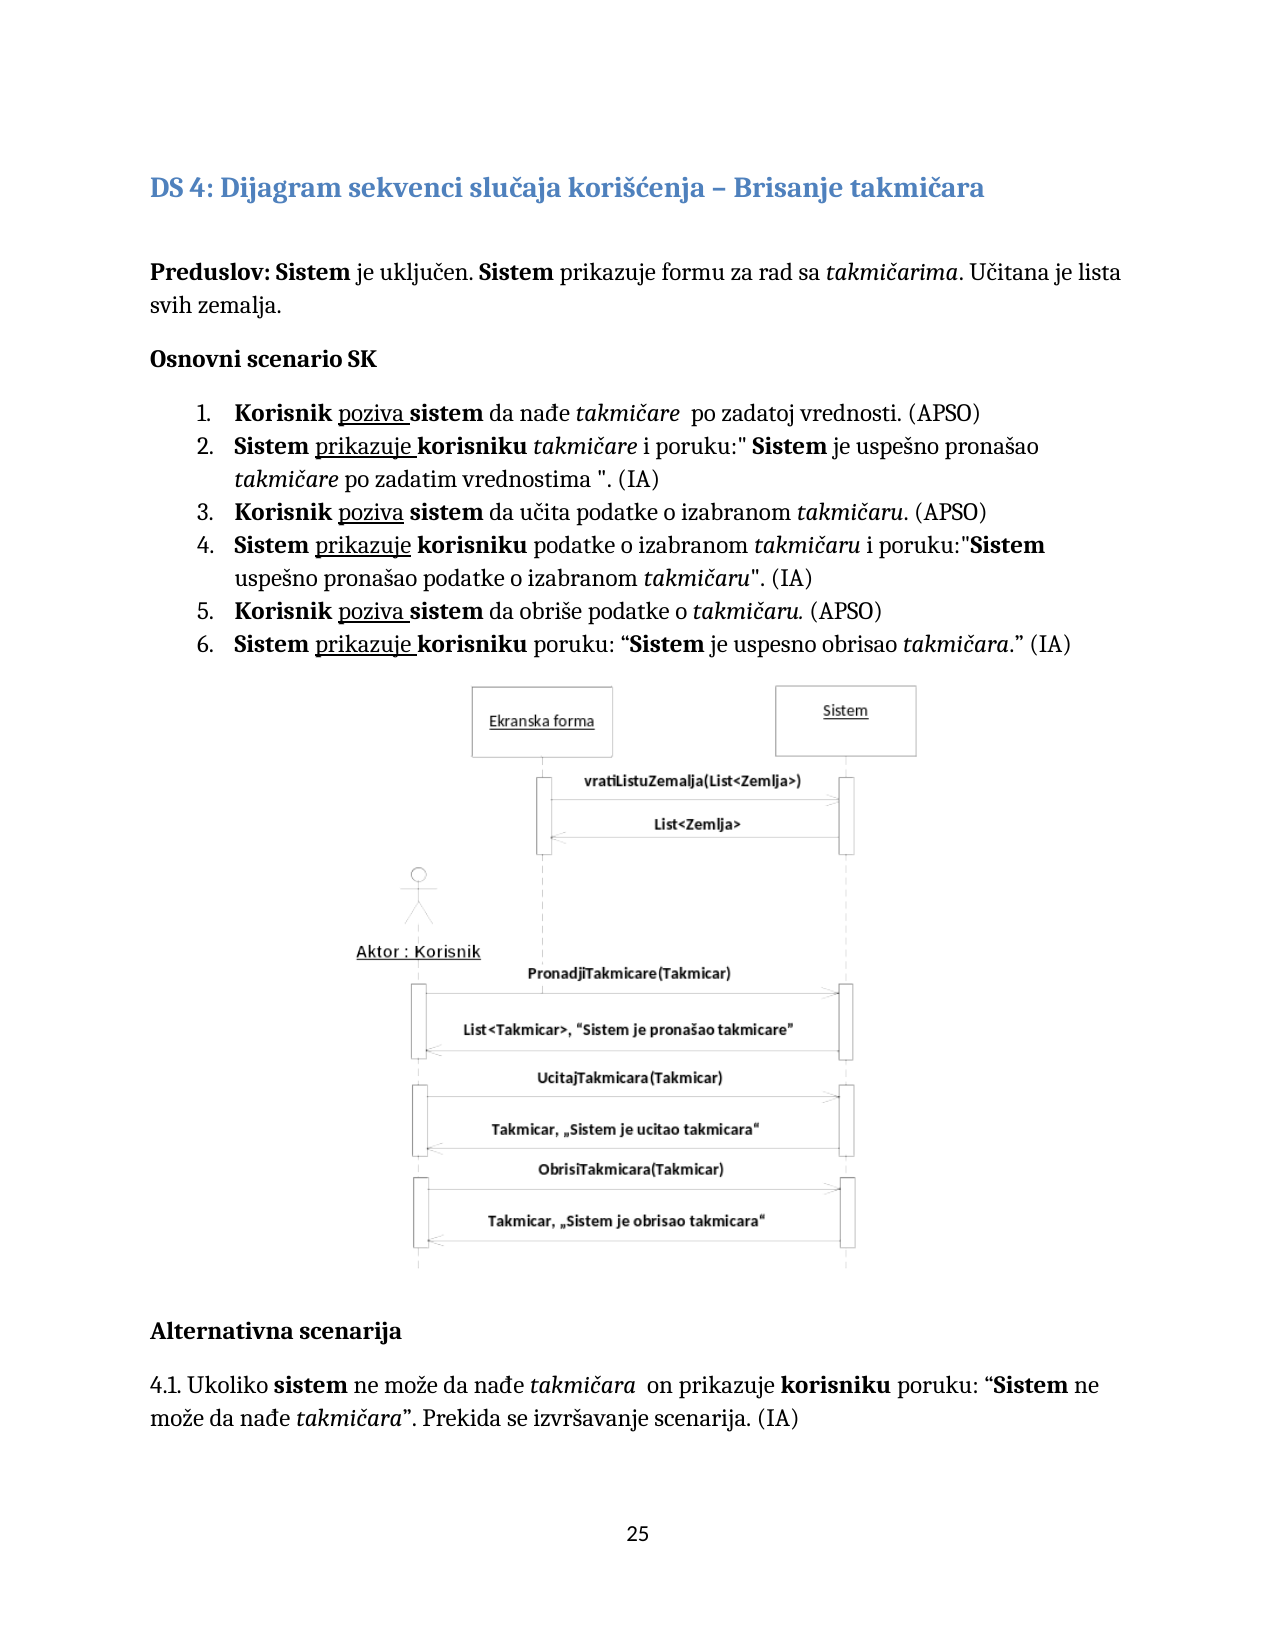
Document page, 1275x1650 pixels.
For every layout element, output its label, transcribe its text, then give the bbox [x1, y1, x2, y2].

list Sistem prikazuje korisniku takmičare i poruku:" Sistem je uspešno pronašao takmičare po zadatim vrednostima ". (IA) [197, 432, 1125, 493]
list Sistem prikazuje korisniku poruku: “Sistem je uspesno obrisao takmičara.” (IA) [197, 630, 1125, 659]
text Osnovni scenario SK [150, 345, 1125, 374]
list Korisnik poziva sistem da obriše podatke o takmičaru. (APSO) [197, 597, 1125, 626]
text Preduslov: Sistem je uključen. Sistem prikazuje formu za rad sa takmičarima. Učitana je lista svih zemalja. [150, 258, 1125, 320]
list Sistem prikazuje korisniku podatke o izabranom takmičaru i poruku:"Sistem uspešno pronašao podatke o izabranom takmičaru". (IA) [197, 531, 1125, 593]
list Korisnik poziva sistem da učita podatke o izabranom takmičaru. (APSO) [197, 498, 1125, 527]
text 4.1. Ukoliko sistem ne može da nađe takmičara on prikazuje korisniku poruku: “Sistem ne može da nađe takmičara”. Prekida se izvršavanje scenarija. (IA) [150, 1371, 1125, 1432]
list Korisnik poziva sistem da nađe takmičare po zadatoj vrednosti. (APSO) [197, 399, 1125, 427]
text Alternativna scenarija [150, 1317, 1125, 1346]
subtitle DS 4: Dijagram sekvenci slučaja korišćenja – Brisanje takmičara [150, 171, 1125, 204]
